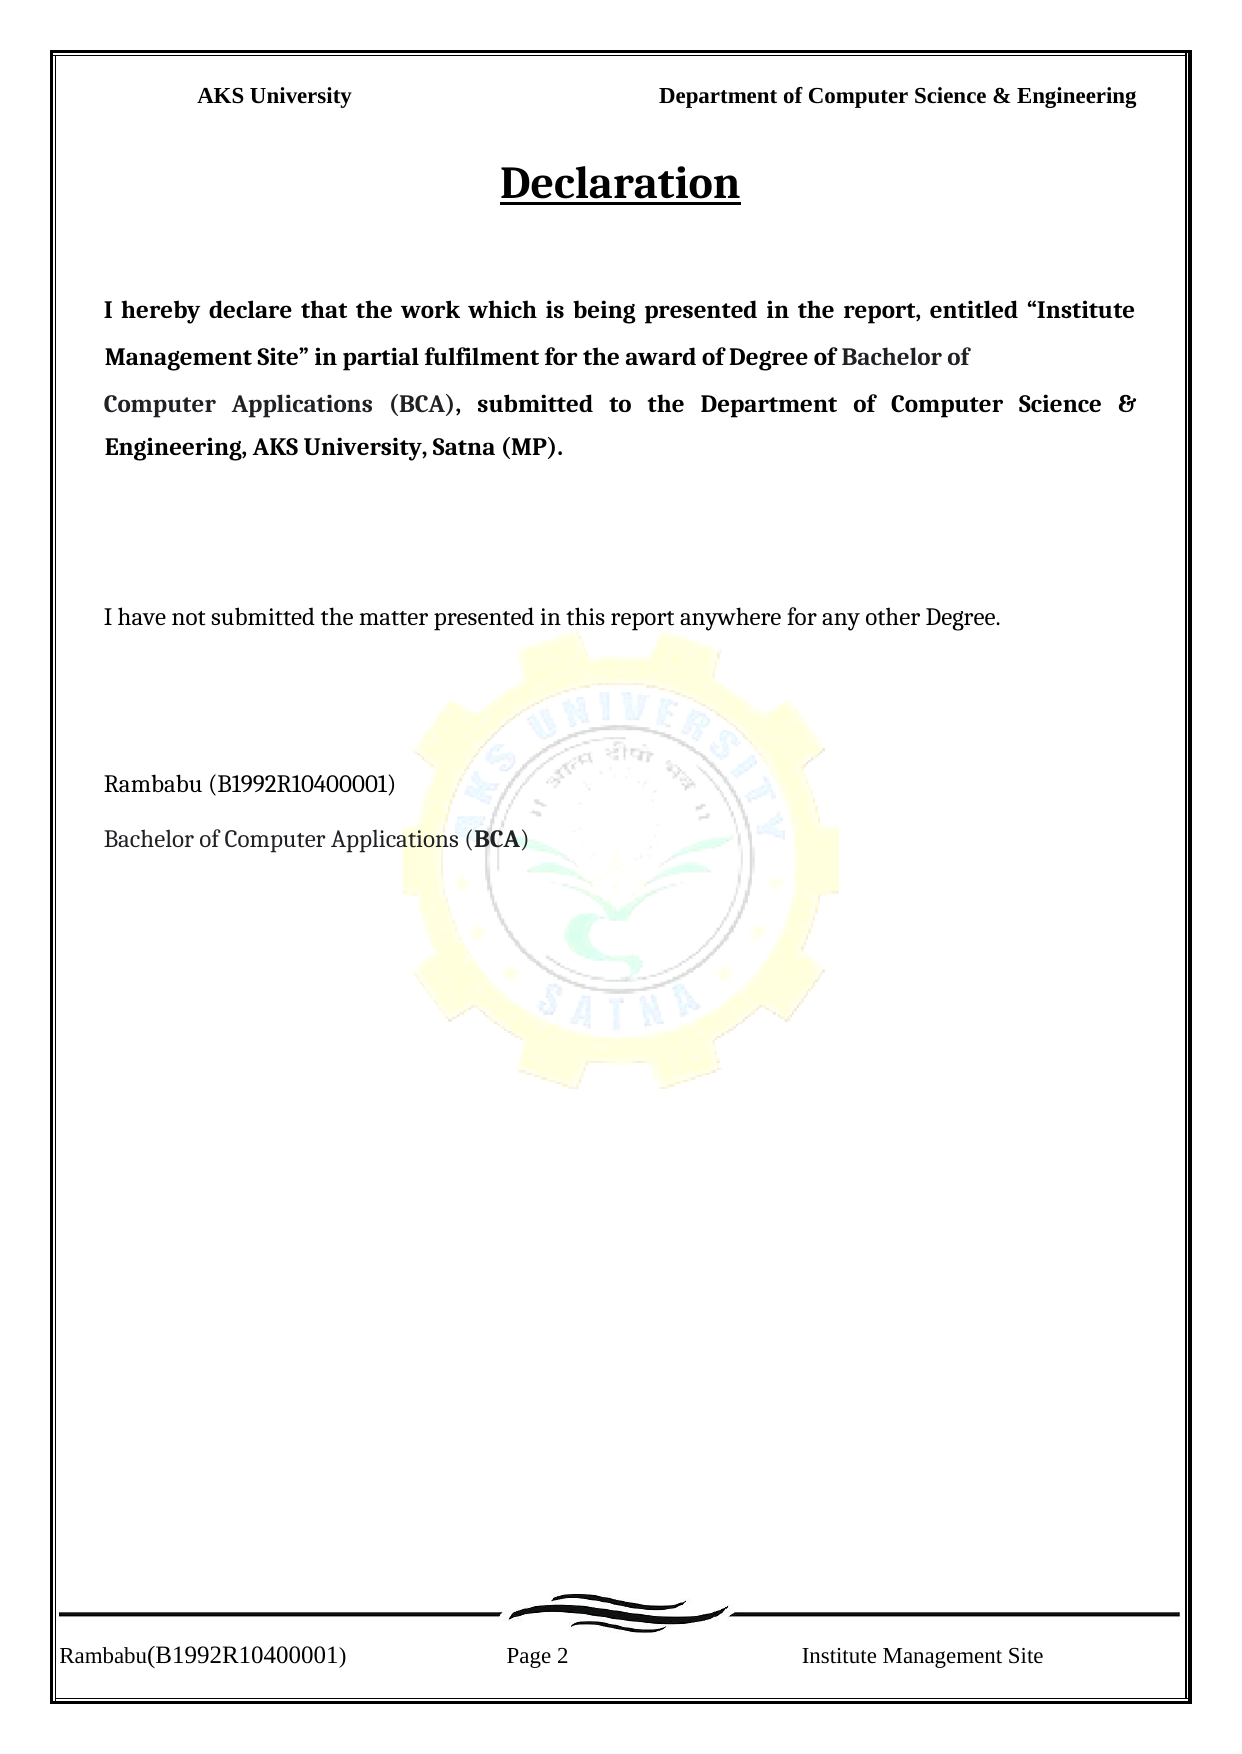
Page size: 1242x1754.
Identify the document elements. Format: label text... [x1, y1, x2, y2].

text Computer Applications (BCA), submitted to the Department of Computer Science & Engineering, AKS University, Satna (MP). [103, 390, 1137, 462]
text Bachelor of Computer Applications (BCA) [103, 825, 1137, 854]
text Rambabu (B1992R10400001) [103, 770, 1102, 798]
subtitle Declaration [103, 157, 1137, 210]
picture [59, 1592, 1183, 1638]
subtitle I hereby declare that the work which is being presented in the report, entitled “Institute Management Site” in partial fulfilment for the award of Degree of Bachelor of [103, 296, 1137, 372]
text I have not submitted the matter presented in this report anywhere for any other Degree. [103, 603, 1102, 631]
